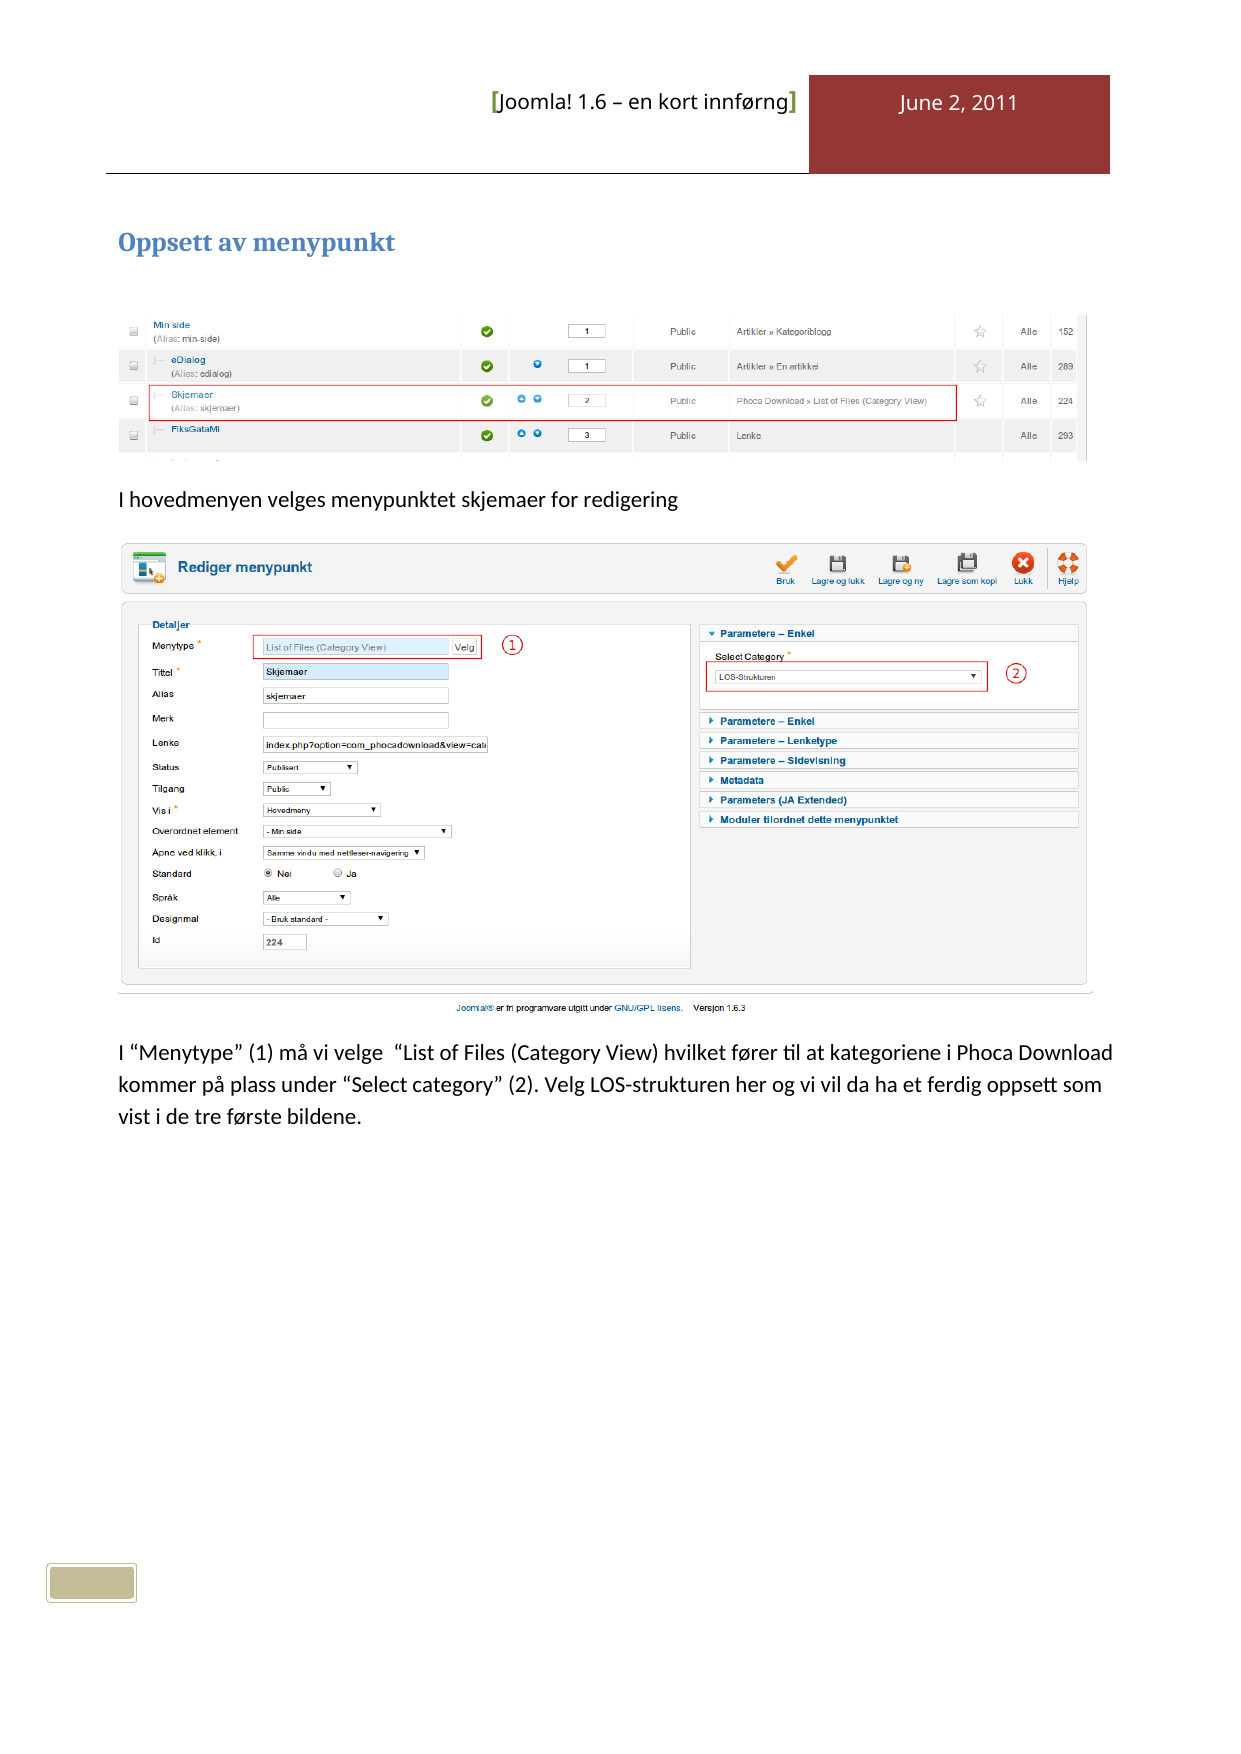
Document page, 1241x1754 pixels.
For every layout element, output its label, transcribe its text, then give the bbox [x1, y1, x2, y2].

text I “Menytype” (1) må vi velge “List of Files (Category View) hvilket fører til at kategoriene i Phoca Download kommer på plass under “Select category” (2). Velg LOS-strukturen her og vi vil da ha et ferdig oppsett som vist i de tre første bildene. [118, 1038, 1122, 1130]
picture [118, 315, 1094, 461]
picture [118, 538, 1094, 1013]
subtitle Oppsett av menypunkt [118, 227, 1122, 258]
text I hovedmenyen velges menypunktet skjemaer for redigering [118, 485, 1122, 513]
